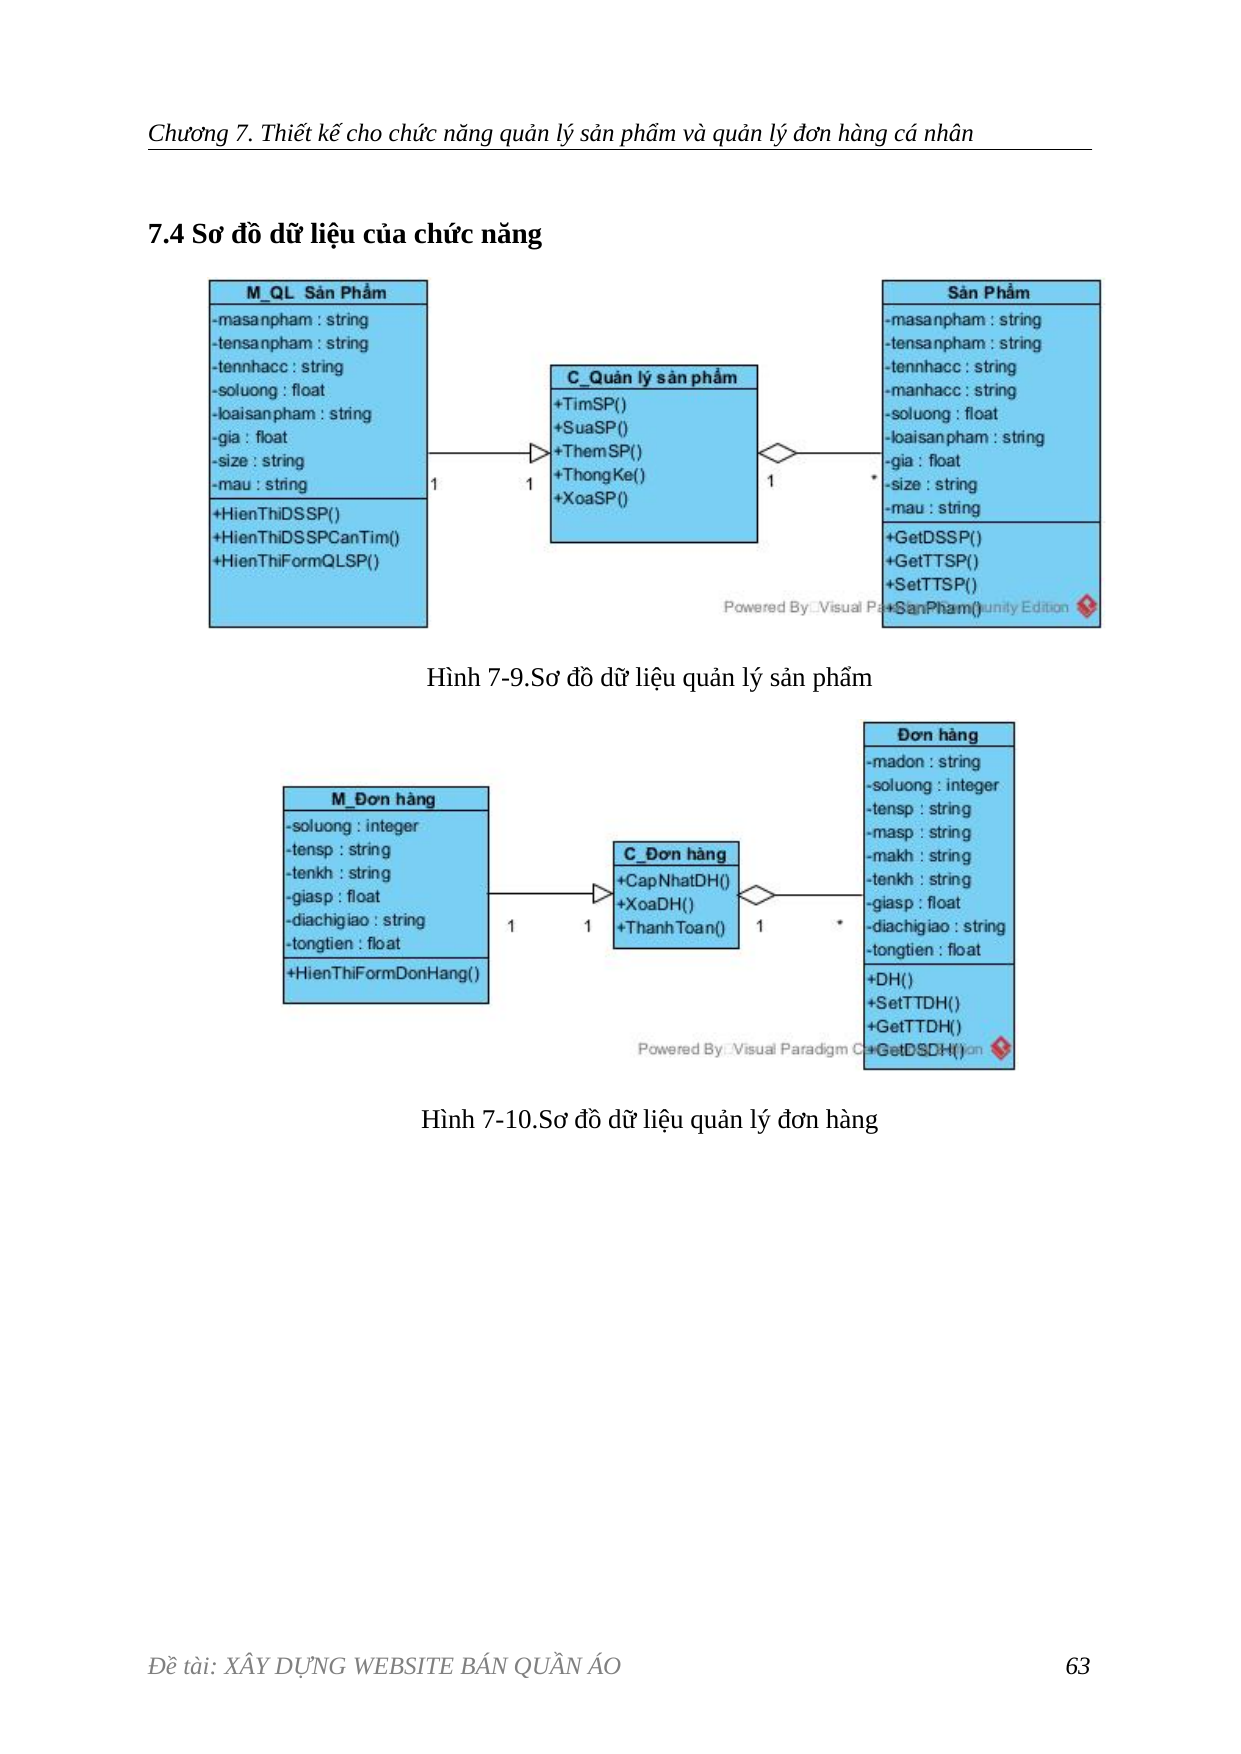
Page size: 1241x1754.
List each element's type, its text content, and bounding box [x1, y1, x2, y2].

text Hình 7-9.Sơ đồ dữ liệu quản lý sản phẩm [148, 661, 1092, 692]
text Hình 7-10.Sơ đồ dữ liệu quản lý đơn hàng [148, 1103, 1092, 1134]
picture [280, 719, 1019, 1075]
picture [206, 277, 1106, 633]
subtitle Sơ đồ dữ liệu của chức năng [148, 207, 1092, 253]
